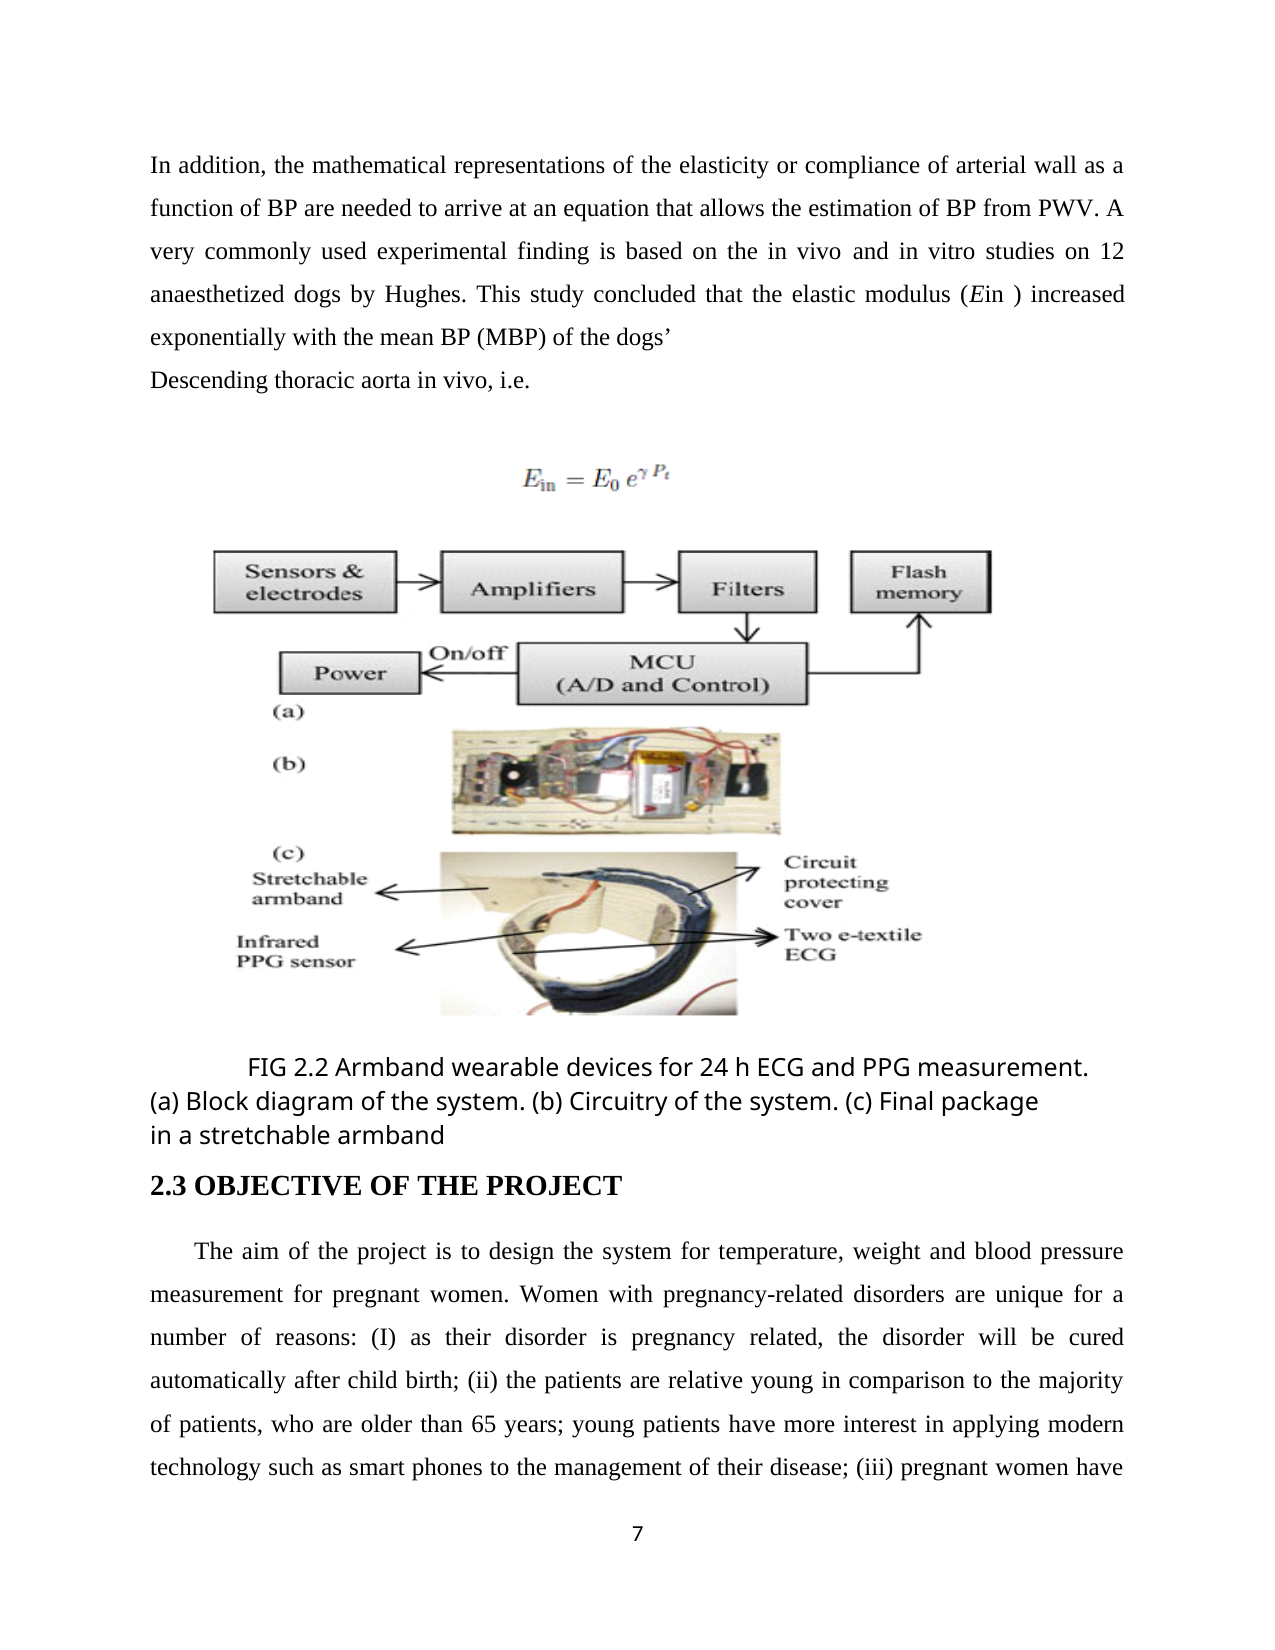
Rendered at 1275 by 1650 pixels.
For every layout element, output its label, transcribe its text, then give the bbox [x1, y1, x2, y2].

text 2.3 OBJECTIVE OF THE PROJECT [150, 1168, 1125, 1202]
picture [150, 526, 1086, 1036]
text In addition, the mathematical representations of the elasticity or compliance of arterial wall as a function of BP are needed to arrive at an equation that allows the estimation of BP from PWV. A very commonly used experimental finding is based on the in vivo and in vitro studies on 12 anaesthetized dogs by Hughes. This study concluded that the elastic modulus (Ein ) increased exponentially with the mean BP (MBP) of the dogs’ [150, 150, 1125, 351]
text Descending thoracic aorta in vivo, i.e. [150, 366, 1125, 394]
text in a stretchable armband [150, 1117, 1125, 1152]
picture [493, 450, 708, 512]
text (a) Block diagram of the system. (b) Circuitry of the system. (c) Final package [150, 1083, 1125, 1117]
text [150, 1236, 1125, 1481]
text FIG 2.2 Armband wearable devices for 24 h ECG and PPG measurement. [150, 1049, 1125, 1083]
